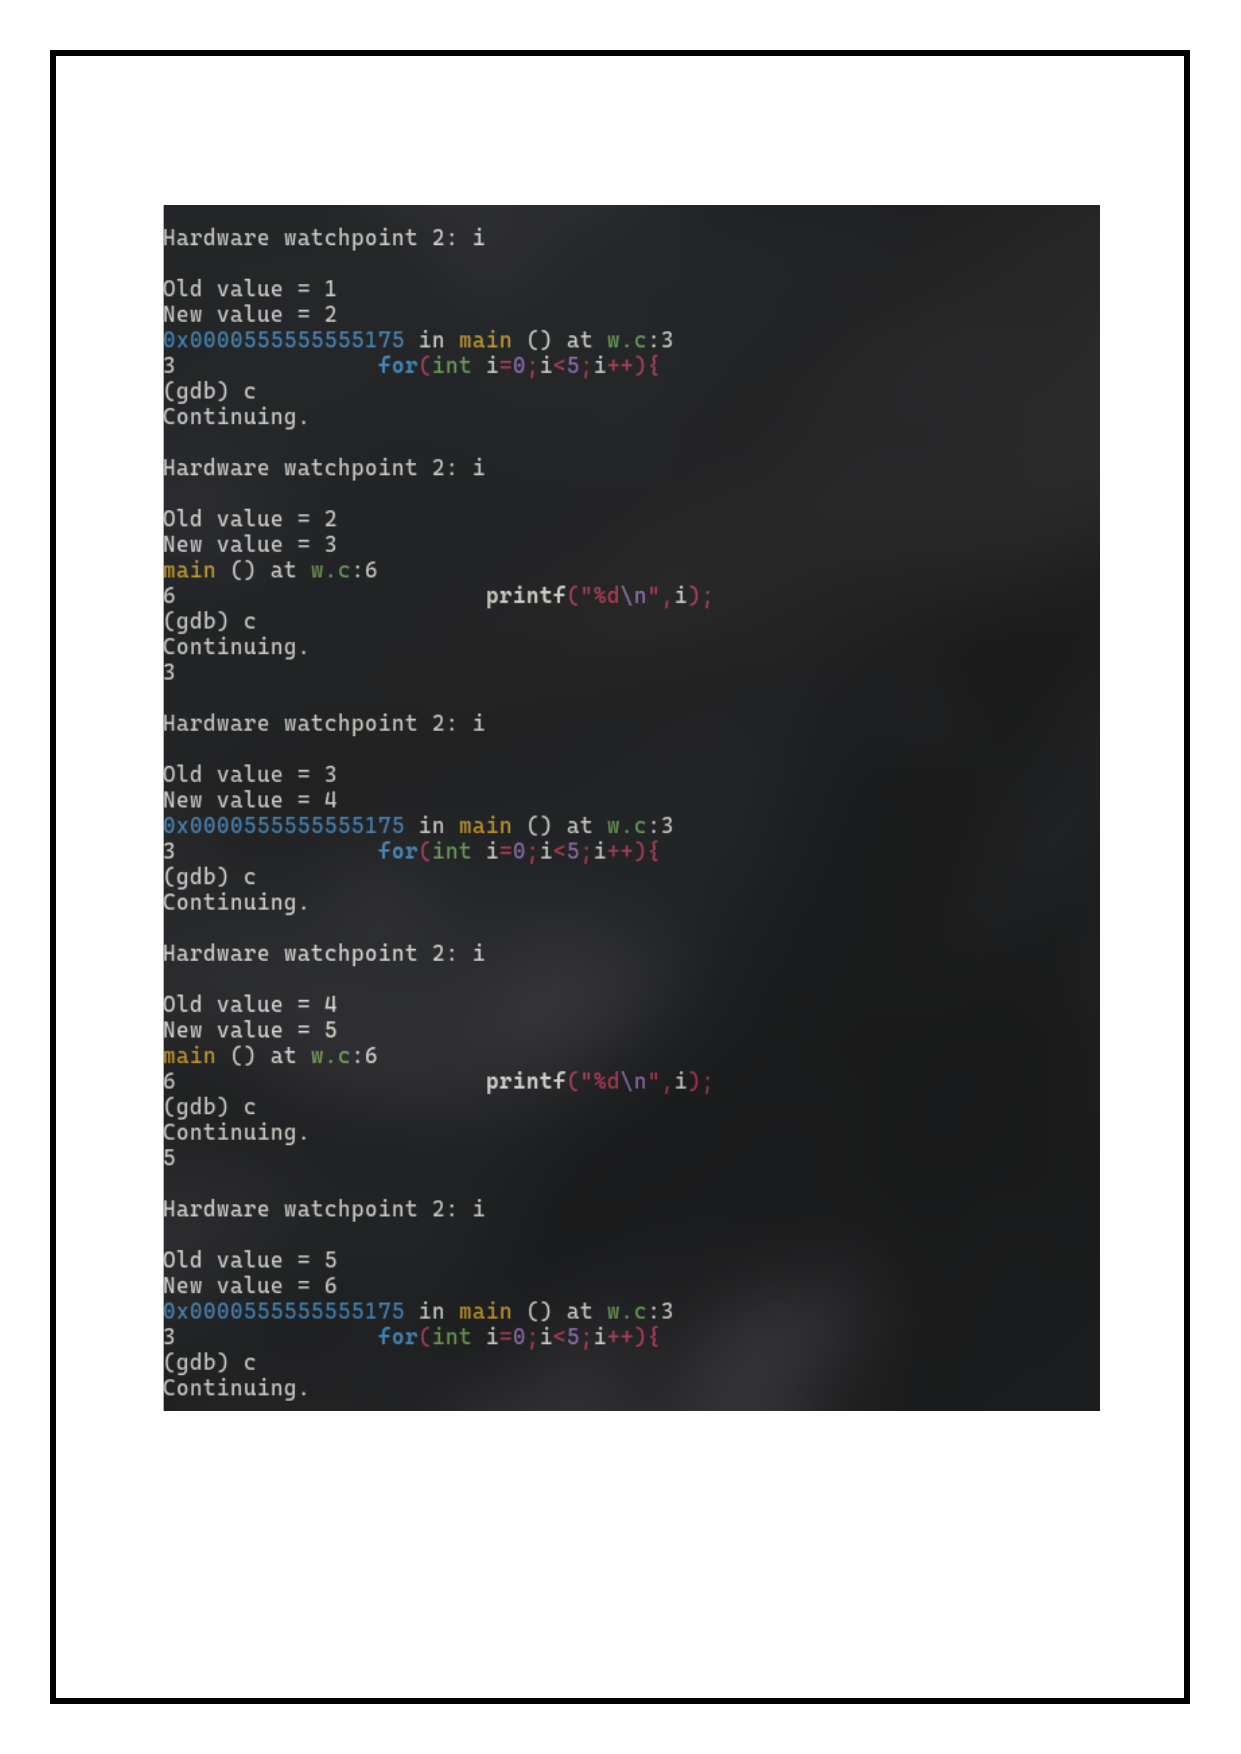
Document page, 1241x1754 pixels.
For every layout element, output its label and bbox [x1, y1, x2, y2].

picture [163, 205, 1101, 1411]
